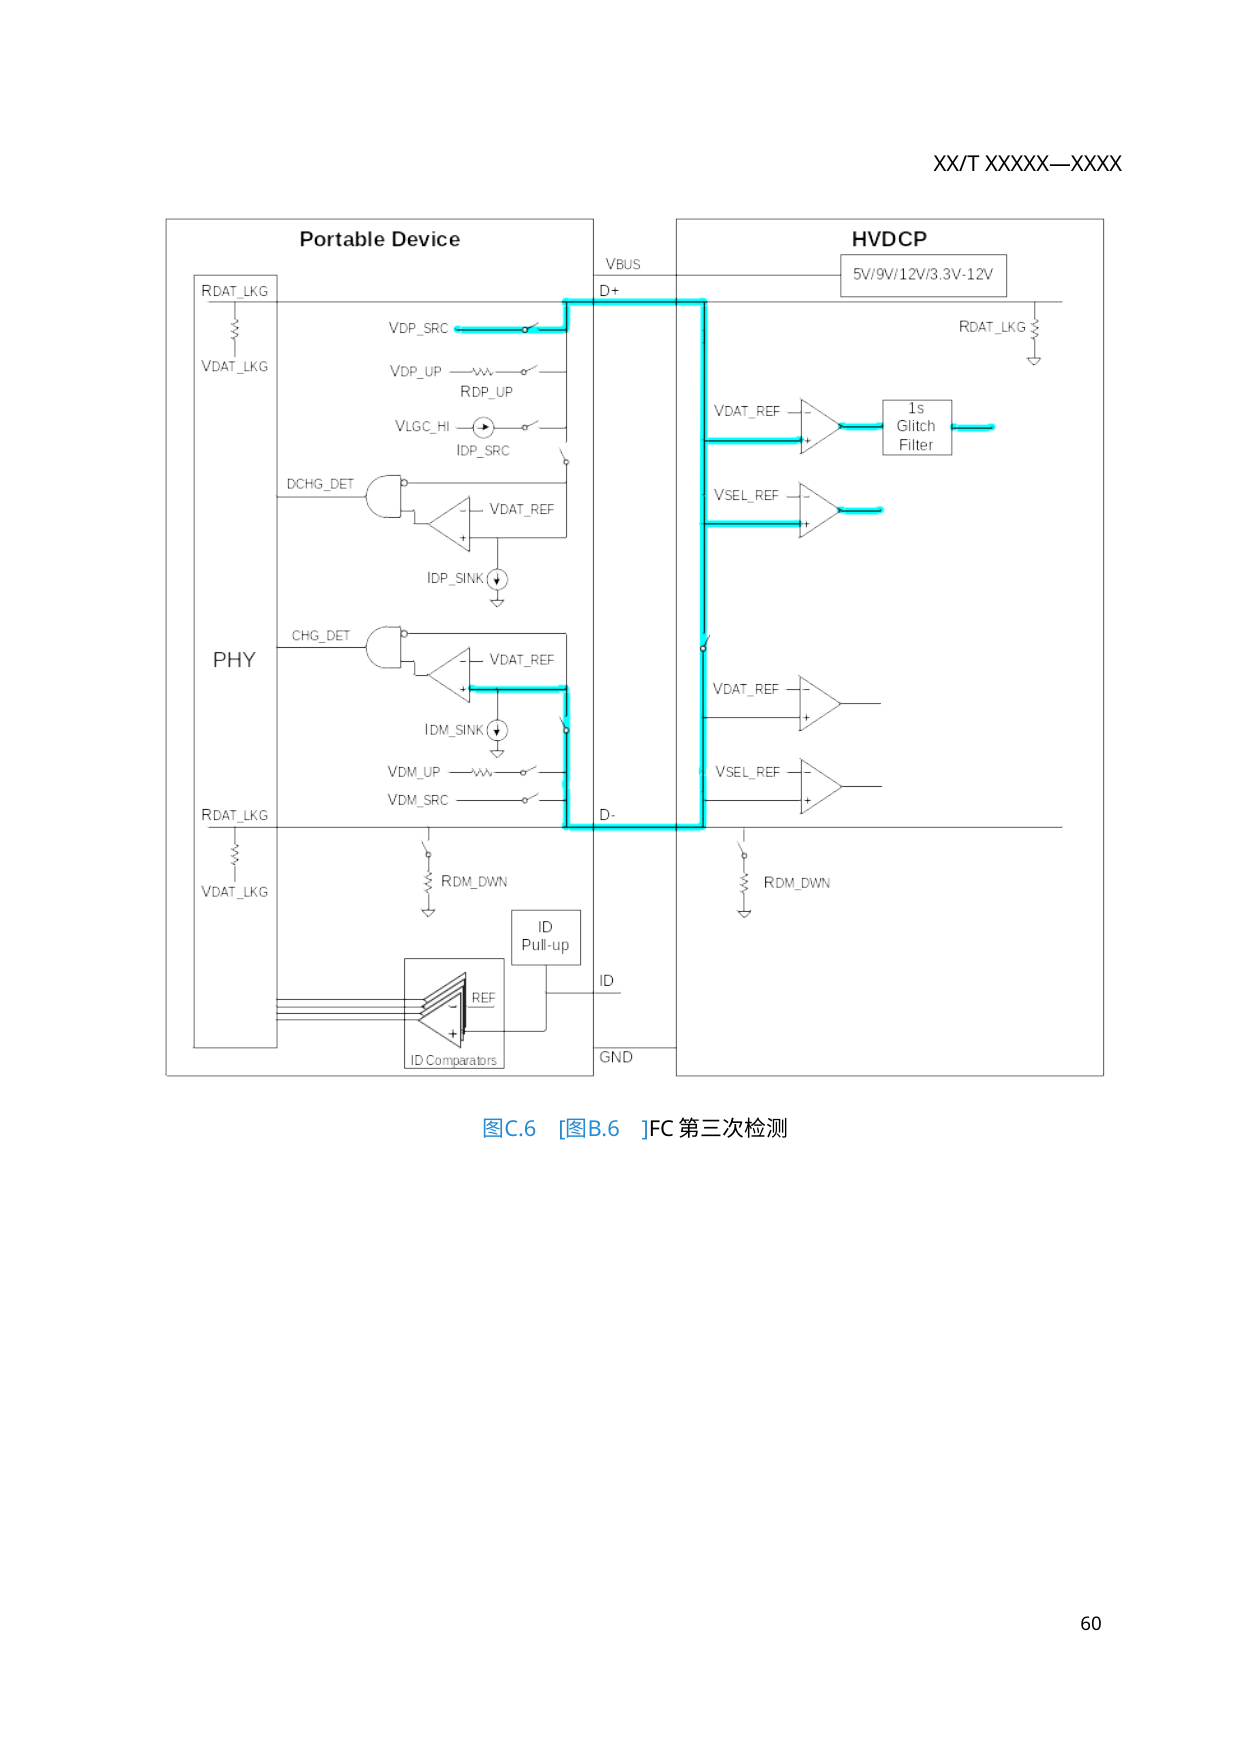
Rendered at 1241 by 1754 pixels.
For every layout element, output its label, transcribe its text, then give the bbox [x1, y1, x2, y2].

text FC第三次检测 [148, 1110, 1122, 1143]
